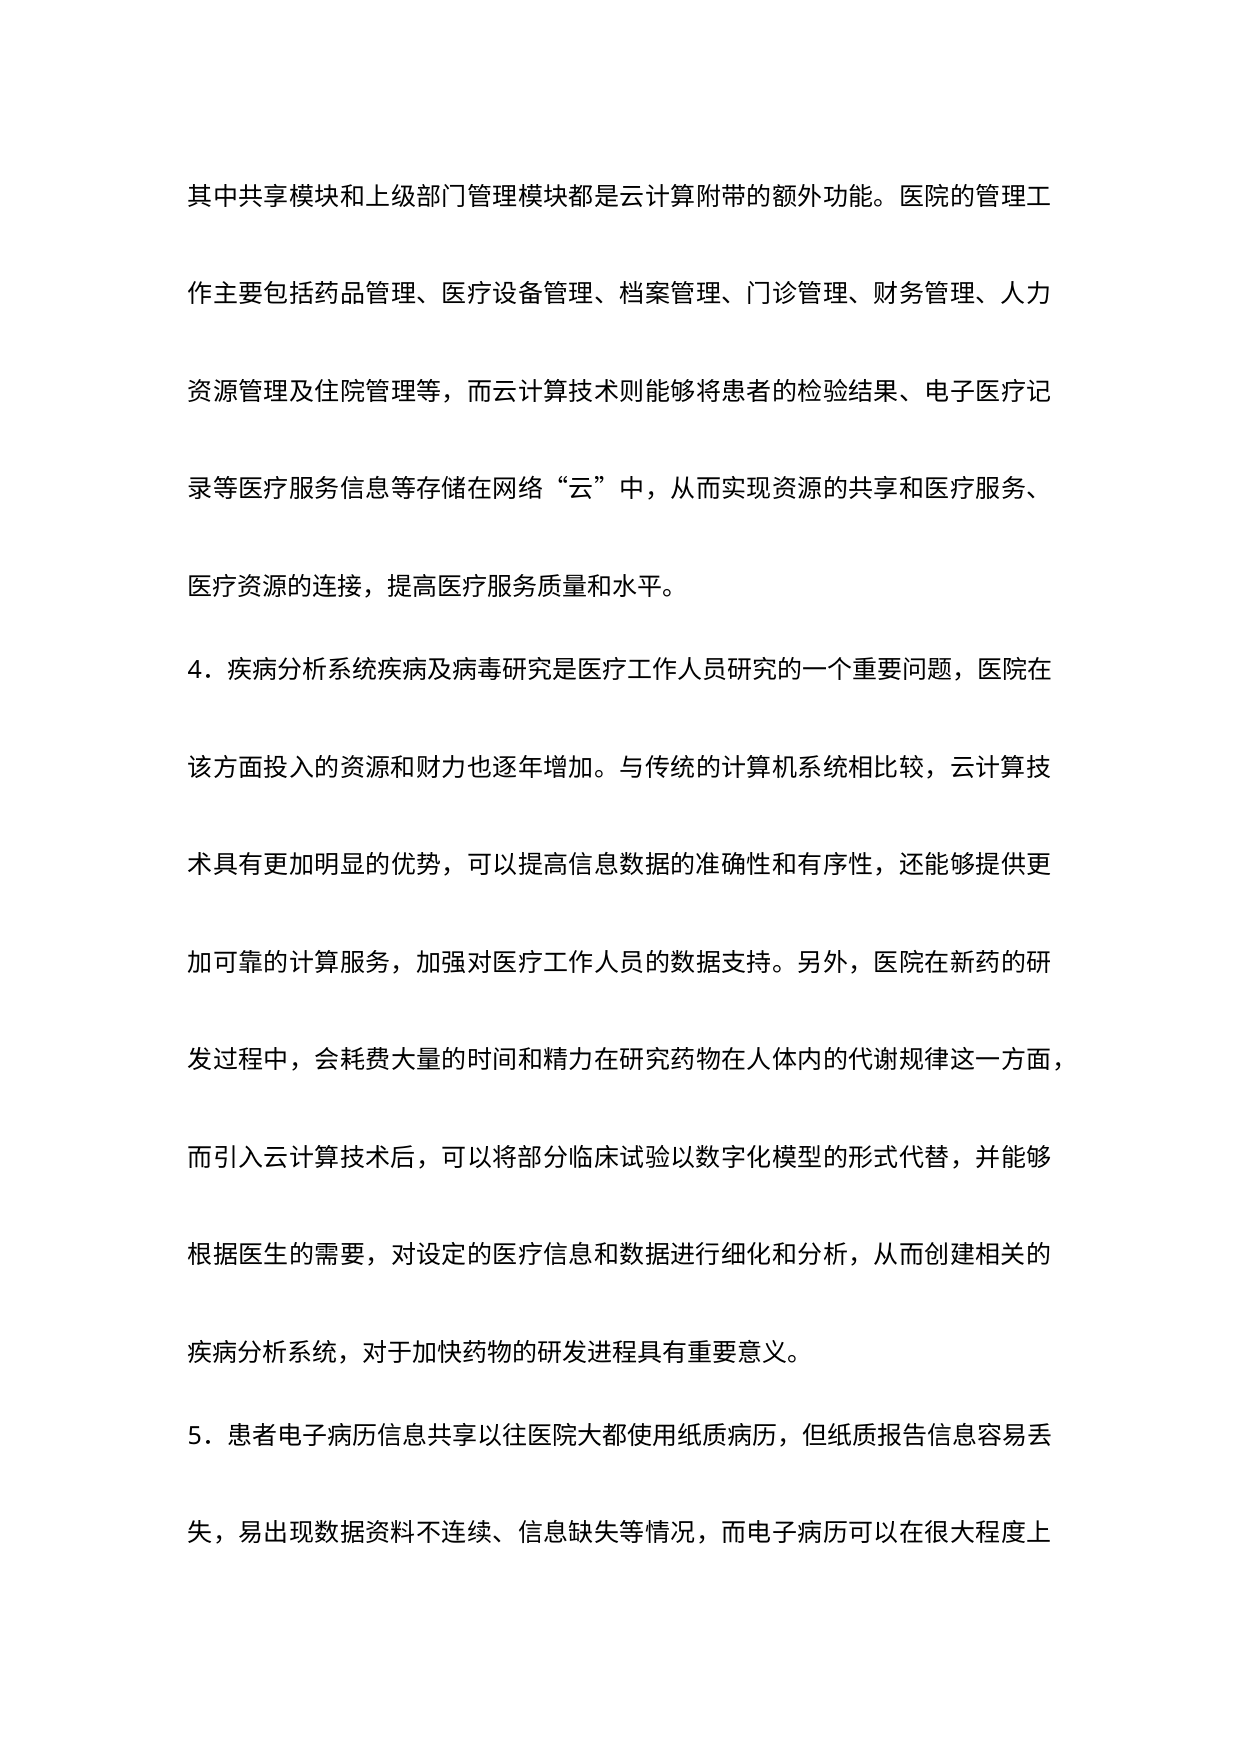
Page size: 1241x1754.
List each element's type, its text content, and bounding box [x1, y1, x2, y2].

text 4．疾病分析系统疾病及病毒研究是医疗工作人员研究的一个重要问题，医院在该方面投入的资源和财力也逐年增加。与传统的计算机系统相比较，云计算技术具有更加明显的优势，可以提高信息数据的准确性和有序性，还能够提供更加可靠的计算服务，加强对医疗工作人员的数据支持。另外，医院在新药的研发过程中，会耗费大量的时间和精力在研究药物在人体内的代谢规律这一方面，而引入云计算技术后，可以将部分临床试验以数字化模型的形式代替，并能够根据医生的需要，对设定的医疗信息和数据进行细化和分析，从而创建相关的疾病分析系统，对于加快药物的研发进程具有重要意义。 [187, 635, 1053, 1383]
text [187, 1401, 1053, 1563]
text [187, 162, 1053, 617]
